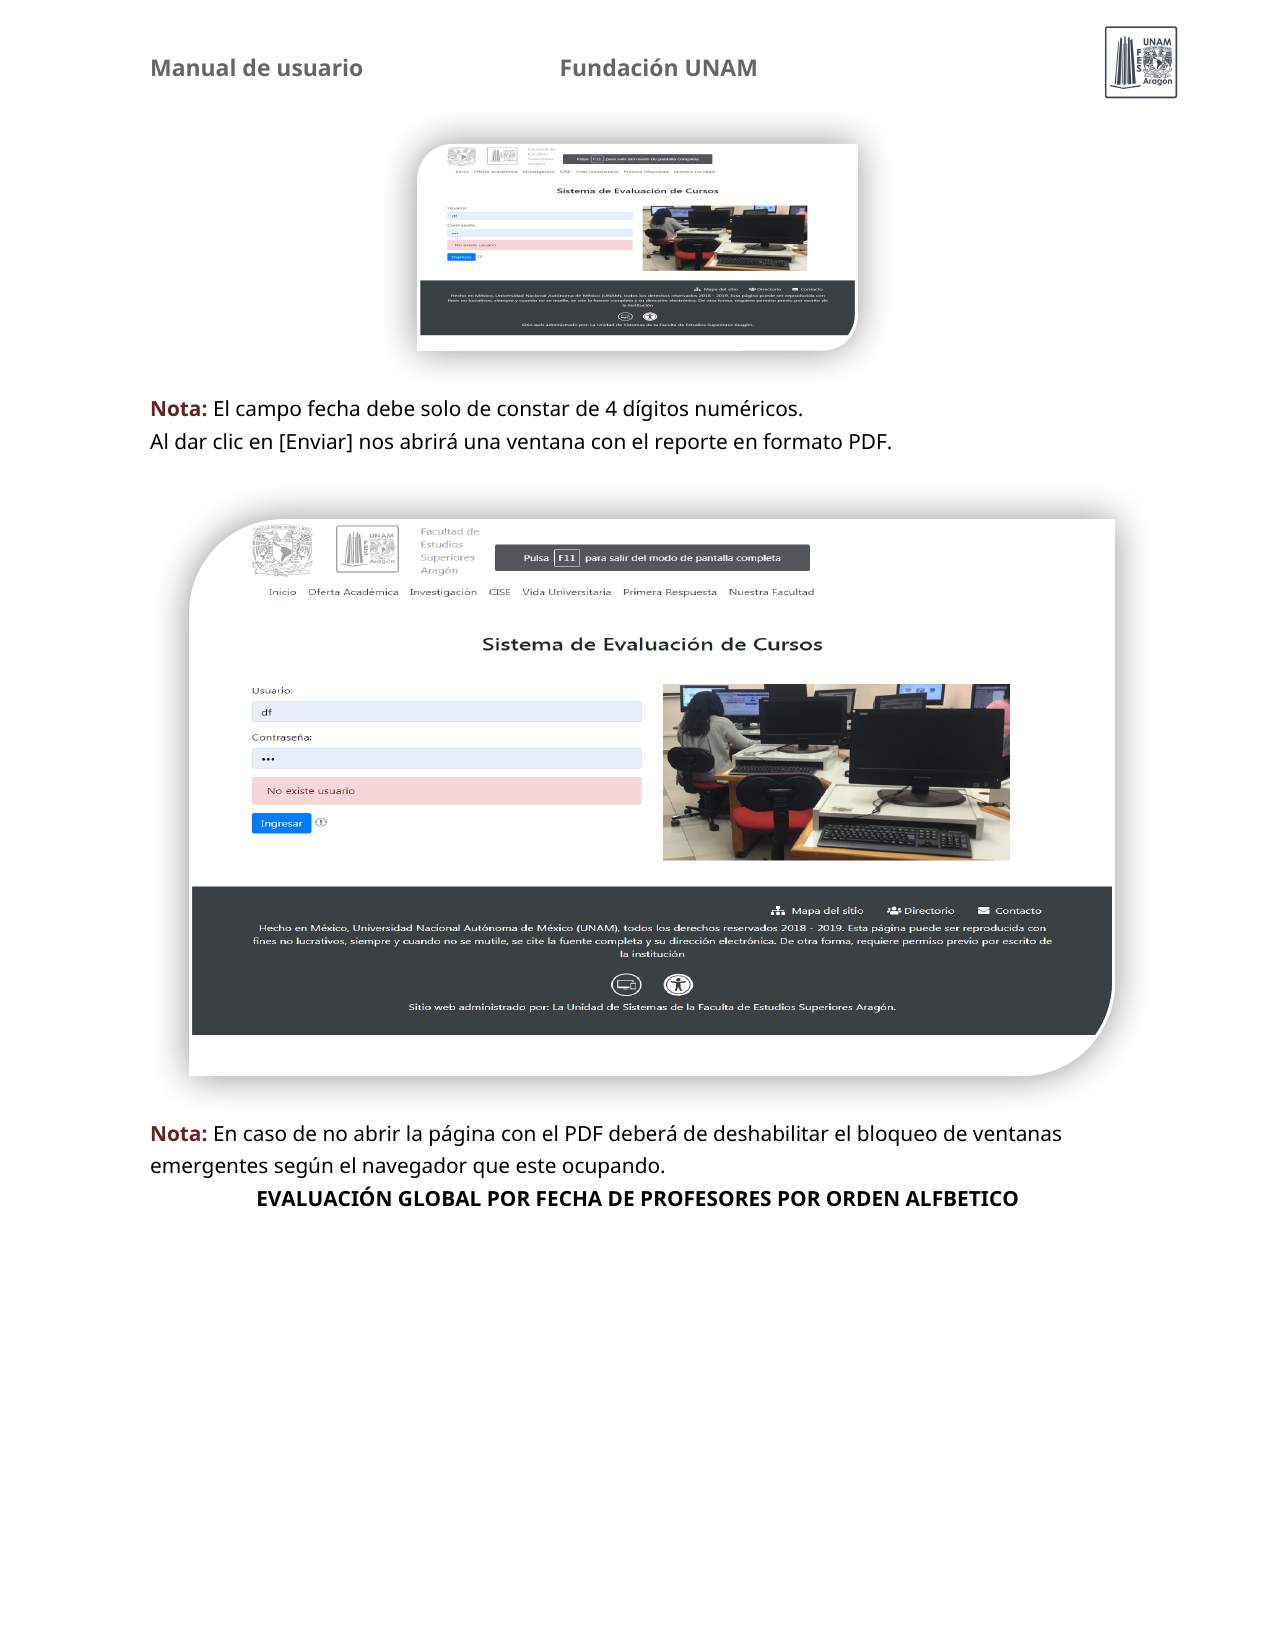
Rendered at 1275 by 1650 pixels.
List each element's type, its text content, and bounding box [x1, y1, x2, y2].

text Nota: En caso de no abrir la página con el PDF deberá de deshabilitar el bloqueo de ventanas emergentes según el navegador que este ocupando. [150, 480, 1125, 1180]
text Al dar clic en [Enviar] nos abrirá una ventana con el reporte en formato PDF. [150, 427, 1125, 455]
picture [1100, 21, 1179, 100]
text EVALUACIÓN GLOBAL POR FECHA DE PROFESORES POR ORDEN ALFBETICO [150, 1184, 1125, 1213]
text Nota: El campo fecha debe solo de constar de 4 dígitos numéricos. [150, 394, 1125, 423]
